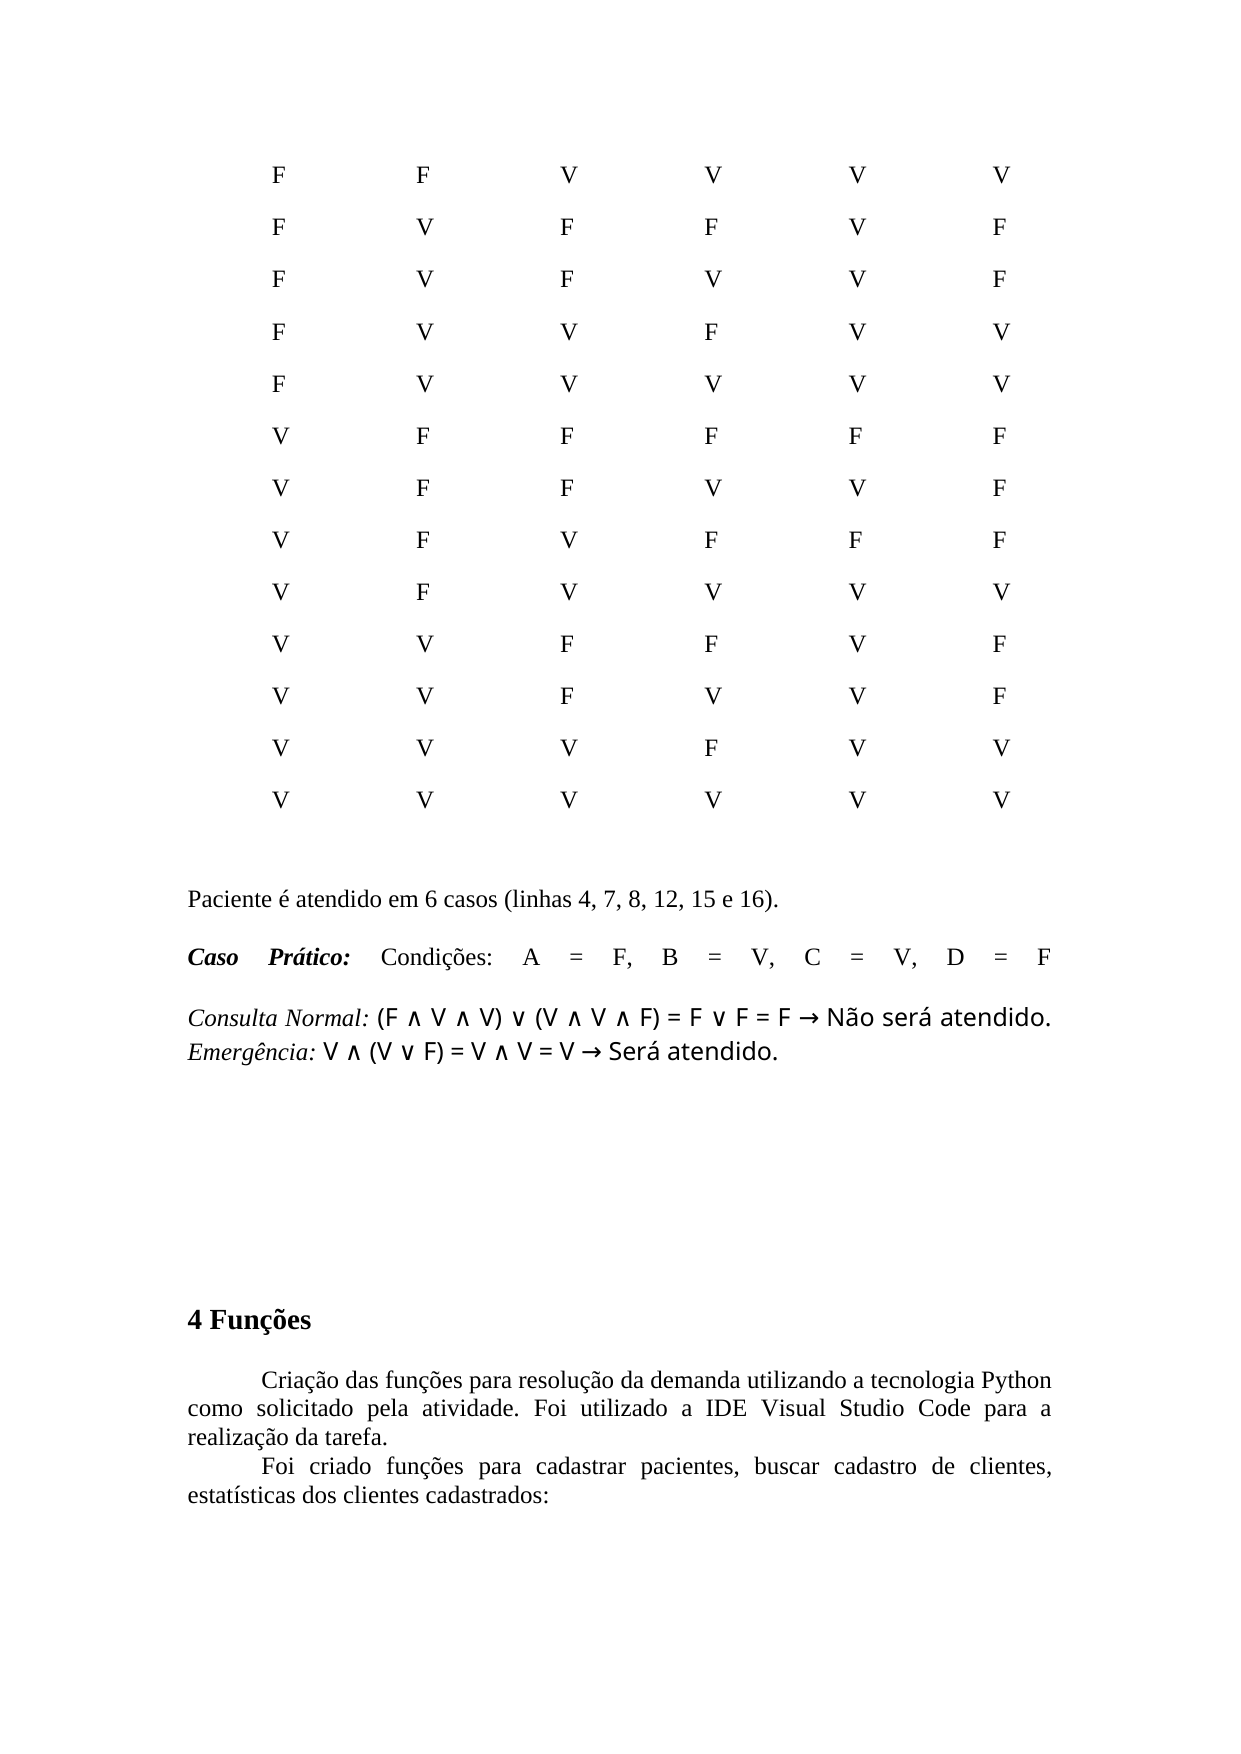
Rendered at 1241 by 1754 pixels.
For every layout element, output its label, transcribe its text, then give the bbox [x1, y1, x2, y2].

table_cell V [908, 567, 1053, 619]
table_cell V [764, 150, 908, 202]
table_cell F [620, 619, 764, 671]
table_cell F [908, 254, 1053, 306]
table_cell V [188, 567, 332, 619]
table_cell F [476, 410, 620, 462]
text Paciente é atendido em 6 casos (linhas 4, 7, 8, 12, 15 e 16). [187, 884, 1053, 913]
table_cell V [332, 254, 476, 306]
table_cell V [332, 723, 476, 775]
table_cell F [620, 410, 764, 462]
table_cell F [476, 671, 620, 723]
table_cell F [908, 515, 1053, 567]
table_cell F [476, 254, 620, 306]
table_cell V [188, 410, 332, 462]
table_cell F [188, 306, 332, 358]
table_cell V [908, 306, 1053, 358]
table_cell V [332, 775, 476, 827]
table_cell F [332, 463, 476, 514]
table_cell V [620, 254, 764, 306]
table_cell V [908, 358, 1053, 410]
table_cell F [908, 619, 1053, 671]
table_cell V [764, 775, 908, 827]
table_cell F [620, 723, 764, 775]
table_cell F [908, 410, 1053, 462]
table_cell F [764, 515, 908, 567]
table_cell F [332, 410, 476, 462]
table_cell V [332, 619, 476, 671]
table_cell V [764, 254, 908, 306]
table_cell F [620, 202, 764, 254]
table_cell F [476, 202, 620, 254]
table_cell V [476, 515, 620, 567]
table_cell F [332, 515, 476, 567]
table_cell V [188, 515, 332, 567]
table_cell V [620, 671, 764, 723]
table_cell V [764, 619, 908, 671]
text Caso Prático: Condições: A = F, B = V, C = V, D = F Consulta Normal:Emergência: [187, 942, 1053, 1068]
table_cell V [764, 463, 908, 514]
table_cell V [332, 358, 476, 410]
table_cell V [476, 723, 620, 775]
table_cell V [188, 463, 332, 514]
table_cell F [332, 150, 476, 202]
table_cell V [476, 567, 620, 619]
subtitle 4 Funções [187, 1302, 1053, 1336]
table_cell F [188, 150, 332, 202]
table_cell F [764, 410, 908, 462]
table_cell F [908, 671, 1053, 723]
table_cell F [908, 463, 1053, 514]
table_cell V [620, 358, 764, 410]
table_cell F [908, 202, 1053, 254]
table_cell V [908, 723, 1053, 775]
table_cell F [620, 306, 764, 358]
text Foi criado funções para cadastrar pacientes, buscar cadastro de clientes, estatísticas dos clientes cadastrados: [187, 1451, 1053, 1508]
table_cell F [332, 567, 476, 619]
table_cell V [764, 723, 908, 775]
table_cell F [476, 463, 620, 514]
table_cell V [188, 723, 332, 775]
table_cell V [332, 202, 476, 254]
table_cell V [764, 306, 908, 358]
table_cell V [908, 775, 1053, 827]
table_cell V [332, 671, 476, 723]
table_cell V [620, 567, 764, 619]
table_cell F [476, 619, 620, 671]
table_cell V [476, 775, 620, 827]
table_cell V [908, 150, 1053, 202]
table_cell V [332, 306, 476, 358]
table_cell V [620, 150, 764, 202]
text Criação das funções para resolução da demanda utilizando a tecnologia Python como solicitado pela atividade. Foi utilizado a IDE Visual Studio Code para a realização da tarefa. [187, 1365, 1053, 1451]
table_cell V [476, 358, 620, 410]
table_cell F [188, 202, 332, 254]
table_cell V [764, 202, 908, 254]
table_cell F [188, 358, 332, 410]
table_cell F [620, 515, 764, 567]
table_cell V [476, 150, 620, 202]
table_cell V [620, 463, 764, 514]
table_cell V [764, 358, 908, 410]
table_cell V [620, 775, 764, 827]
table_cell V [188, 619, 332, 671]
table_cell V [188, 775, 332, 827]
table_cell F [188, 254, 332, 306]
table_cell V [188, 671, 332, 723]
table_cell V [476, 306, 620, 358]
table_cell V [764, 567, 908, 619]
table_cell V [764, 671, 908, 723]
